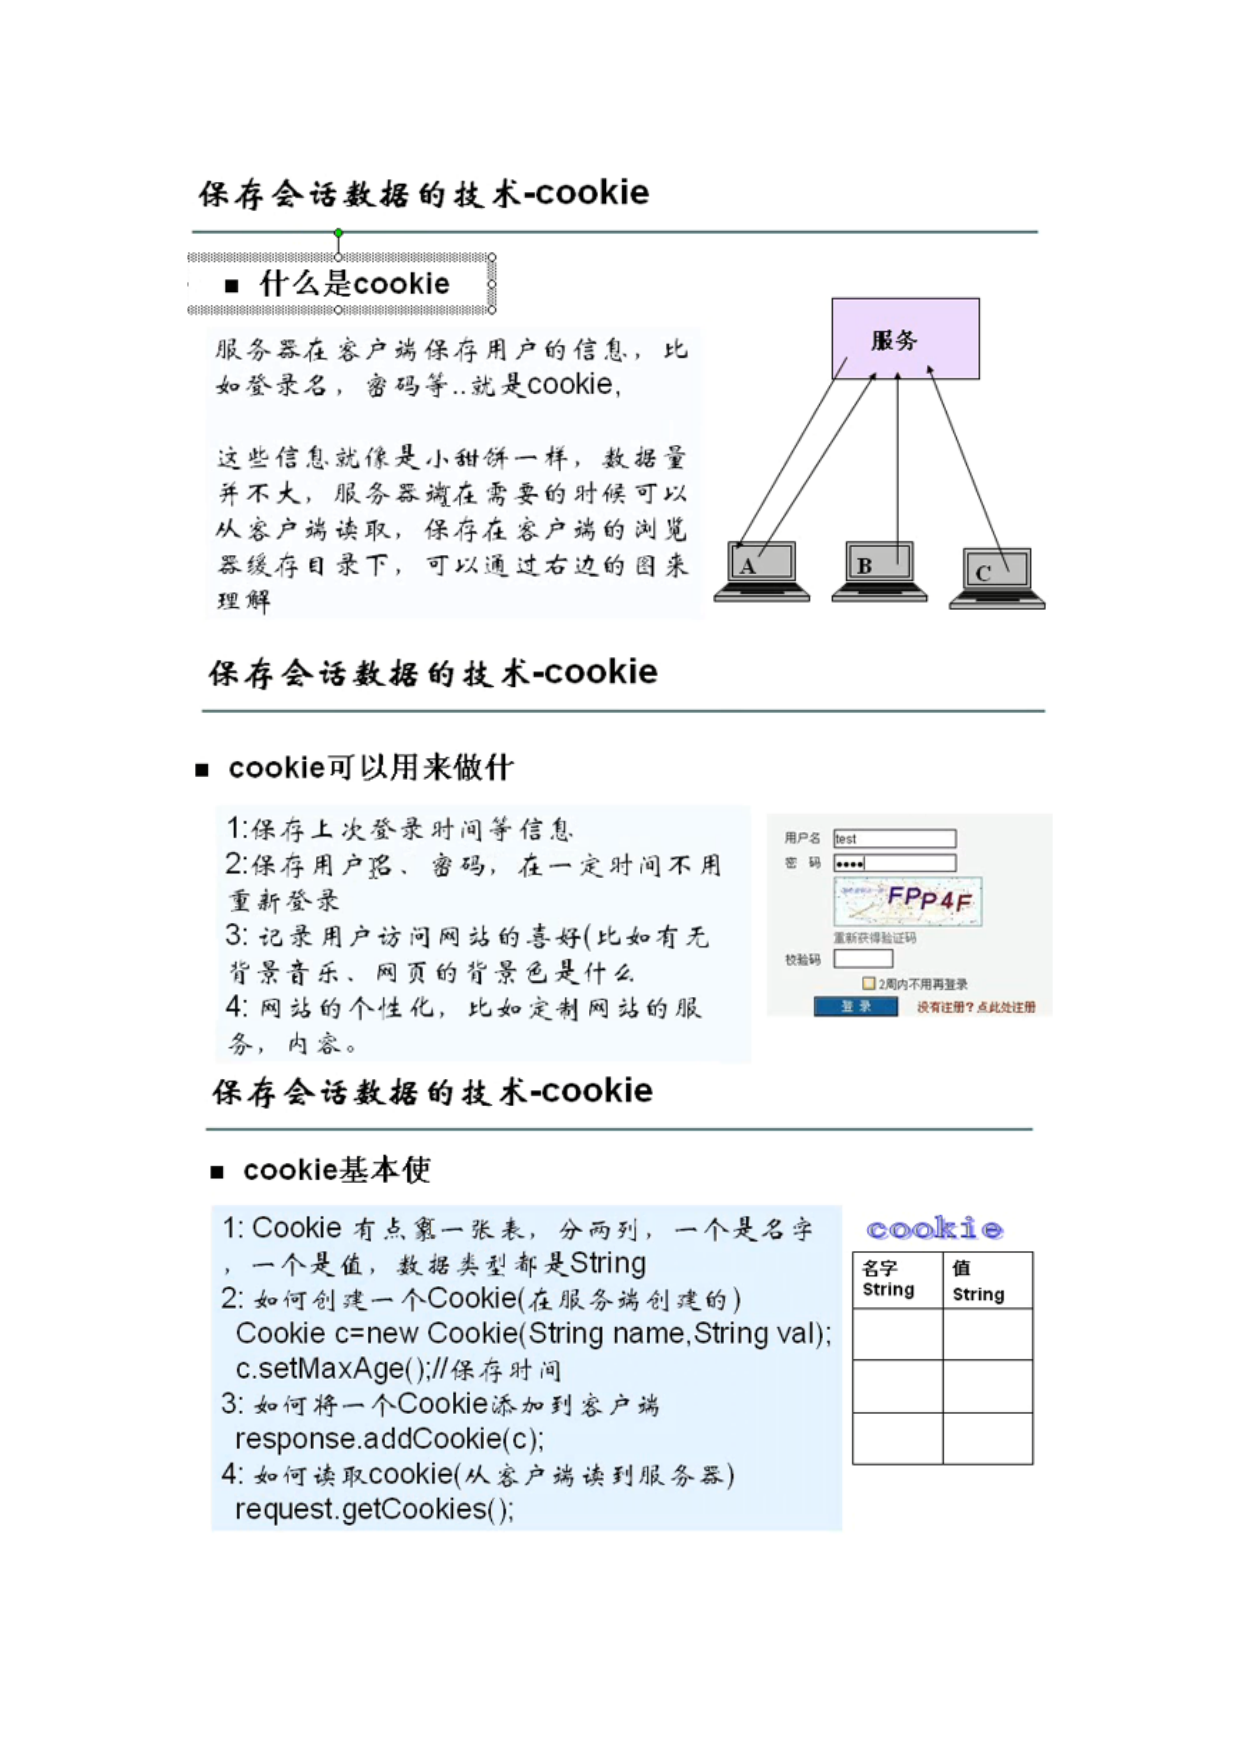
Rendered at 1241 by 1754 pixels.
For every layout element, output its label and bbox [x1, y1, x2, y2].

picture [187, 1072, 1053, 1537]
picture [187, 162, 1053, 627]
picture [187, 649, 1053, 1070]
